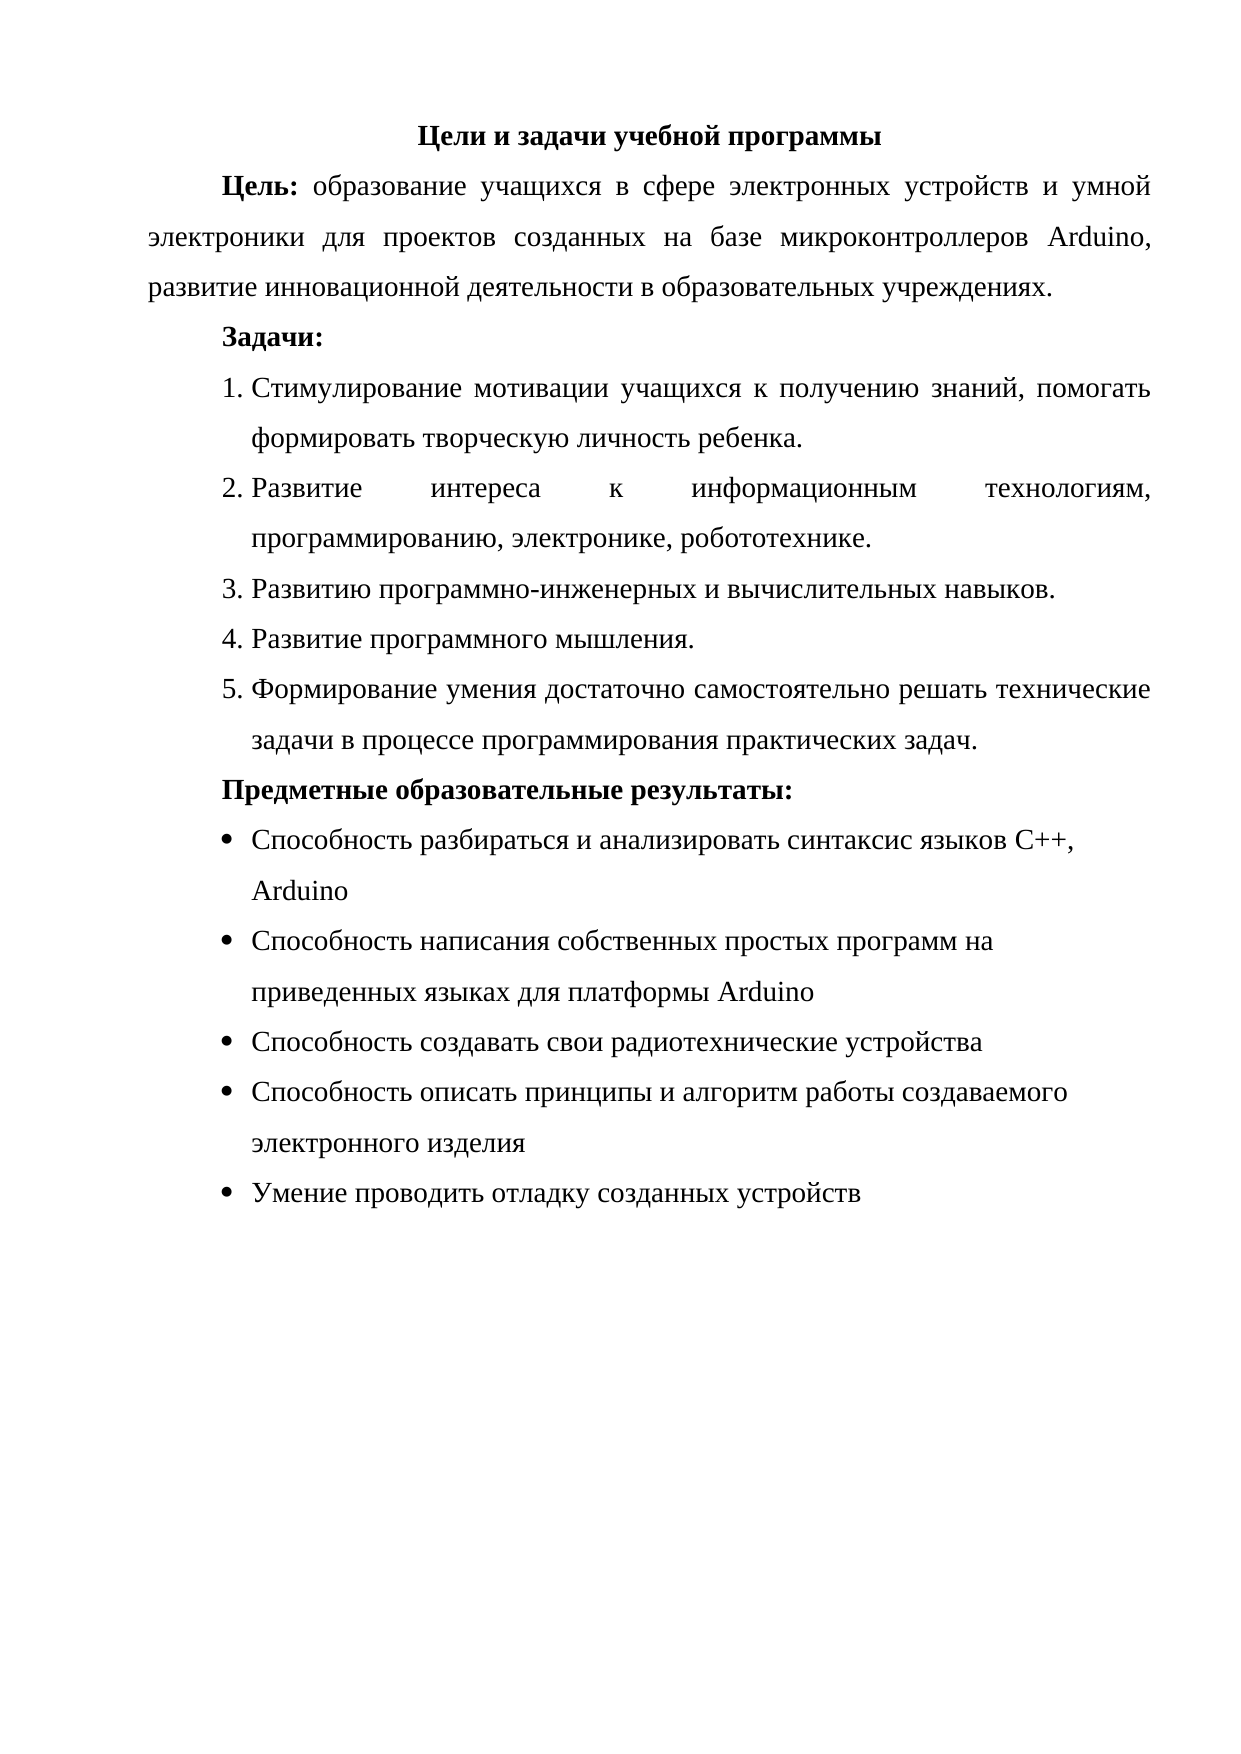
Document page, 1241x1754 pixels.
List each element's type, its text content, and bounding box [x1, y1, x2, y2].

list Стимулирование мотивации учащихся к получению знаний, помогать формировать творческую личность ребенка. [222, 370, 1152, 453]
list Умение проводить отладку созданных устройств [222, 1175, 1152, 1209]
list Развитию программно-инженерных и вычислительных навыков. [222, 571, 1152, 604]
list Способность разбираться и анализировать синтаксис языков C++, Arduino [222, 822, 1152, 906]
list Способность создавать свои радиотехнические устройства [222, 1024, 1152, 1058]
list Способность описать принципы и алгоритм работы создаваемого электронного изделия [222, 1074, 1152, 1158]
text Задачи: [148, 319, 1152, 353]
text Цель: образование учащихся в сфере электронных устройств и умной электроники для проектов созданных на базе микроконтроллеров Arduino, развитие инновационной деятельности в образовательных учреждениях. [148, 168, 1152, 303]
list Развитие программного мышления. [222, 621, 1152, 655]
list Формирование умения достаточно самостоятельно решать технические задачи в процессе программирования практических задач. [222, 672, 1152, 755]
list Способность написания собственных простых программ на приведенных языках для платформы Arduino [222, 923, 1152, 1007]
list Развитие интереса к информационным технологиям, программированию, электронике, робототехнике. [222, 470, 1152, 554]
subtitle Цели и задачи учебной программы [148, 118, 1152, 152]
text Предметные образовательные результаты: [148, 772, 1152, 806]
